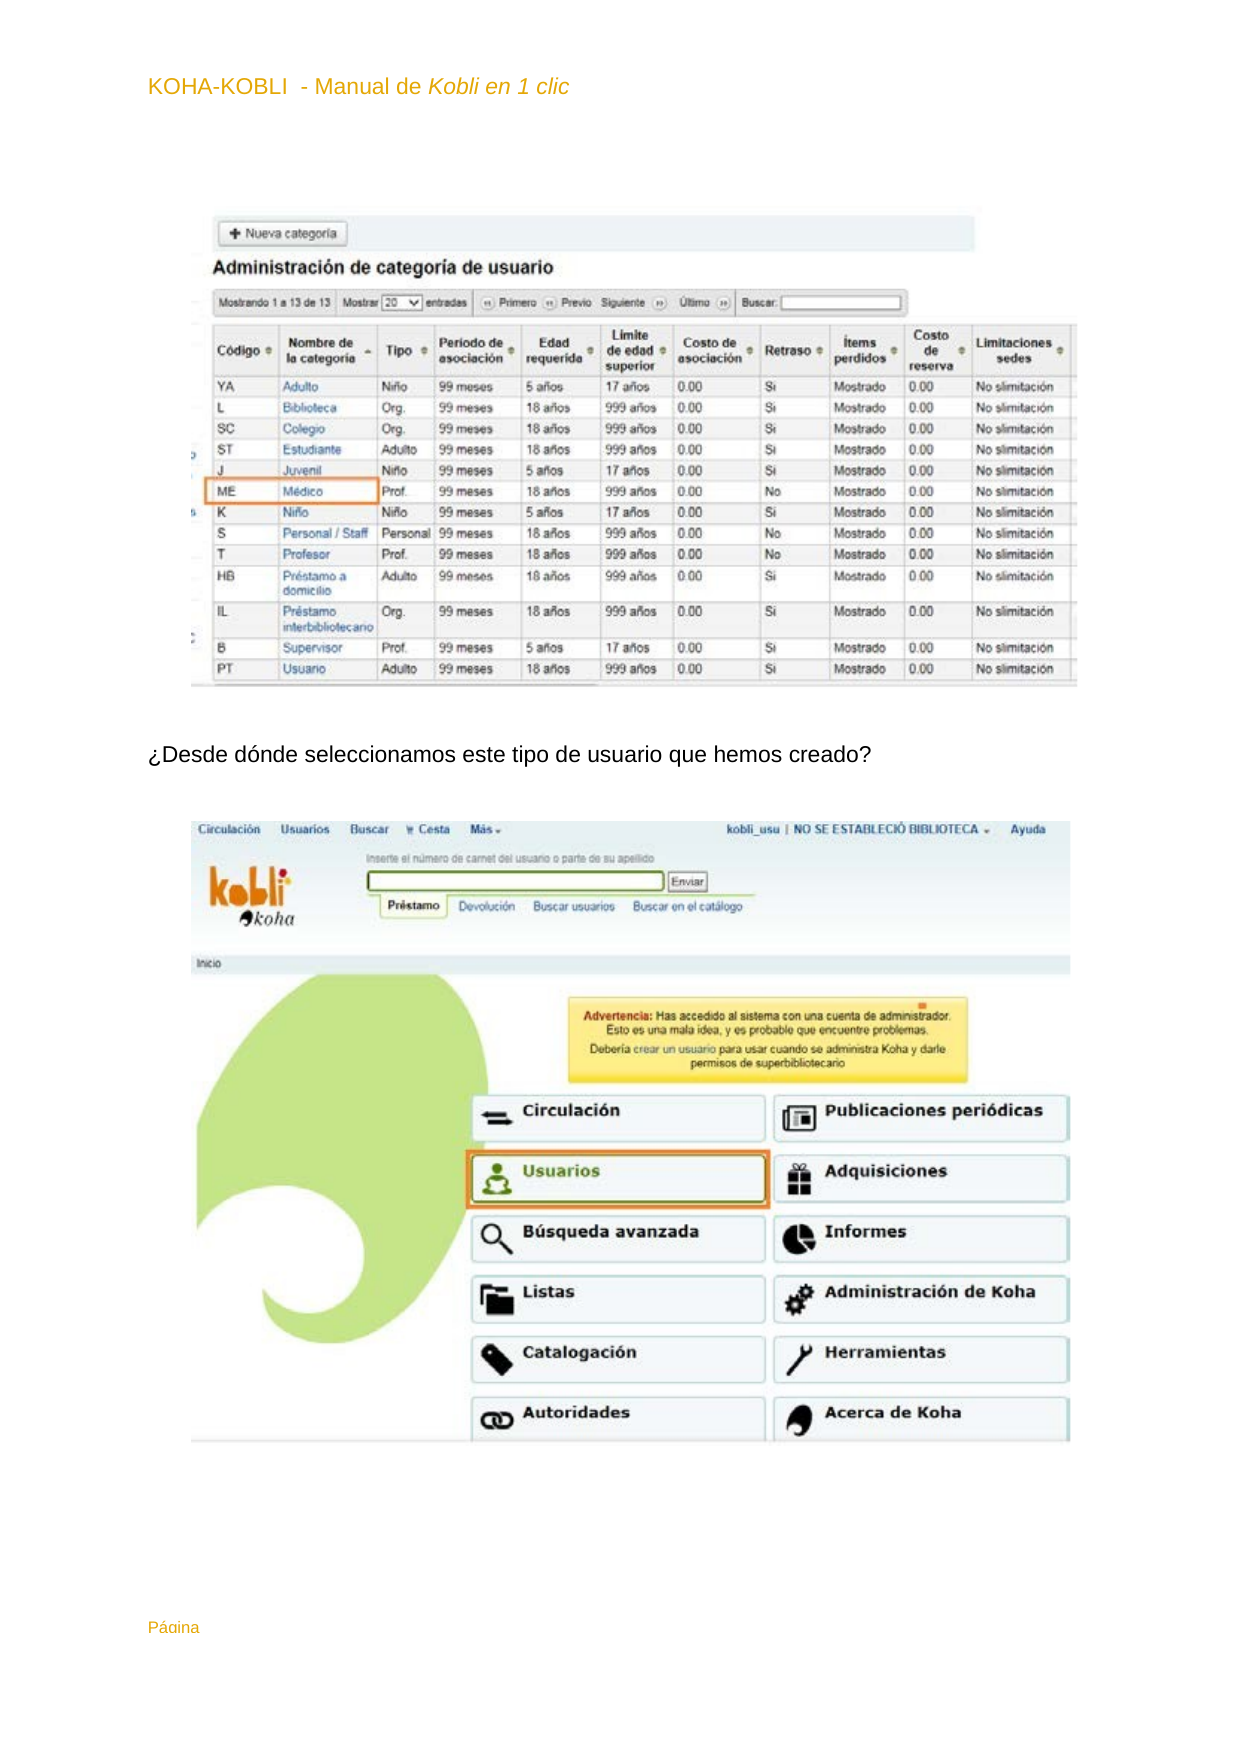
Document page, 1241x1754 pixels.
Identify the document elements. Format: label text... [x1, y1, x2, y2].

picture [191, 821, 1071, 1446]
picture [191, 205, 1078, 690]
text ¿Desde dónde seleccionamos este tipo de usuario que hemos creado? [148, 741, 1088, 767]
